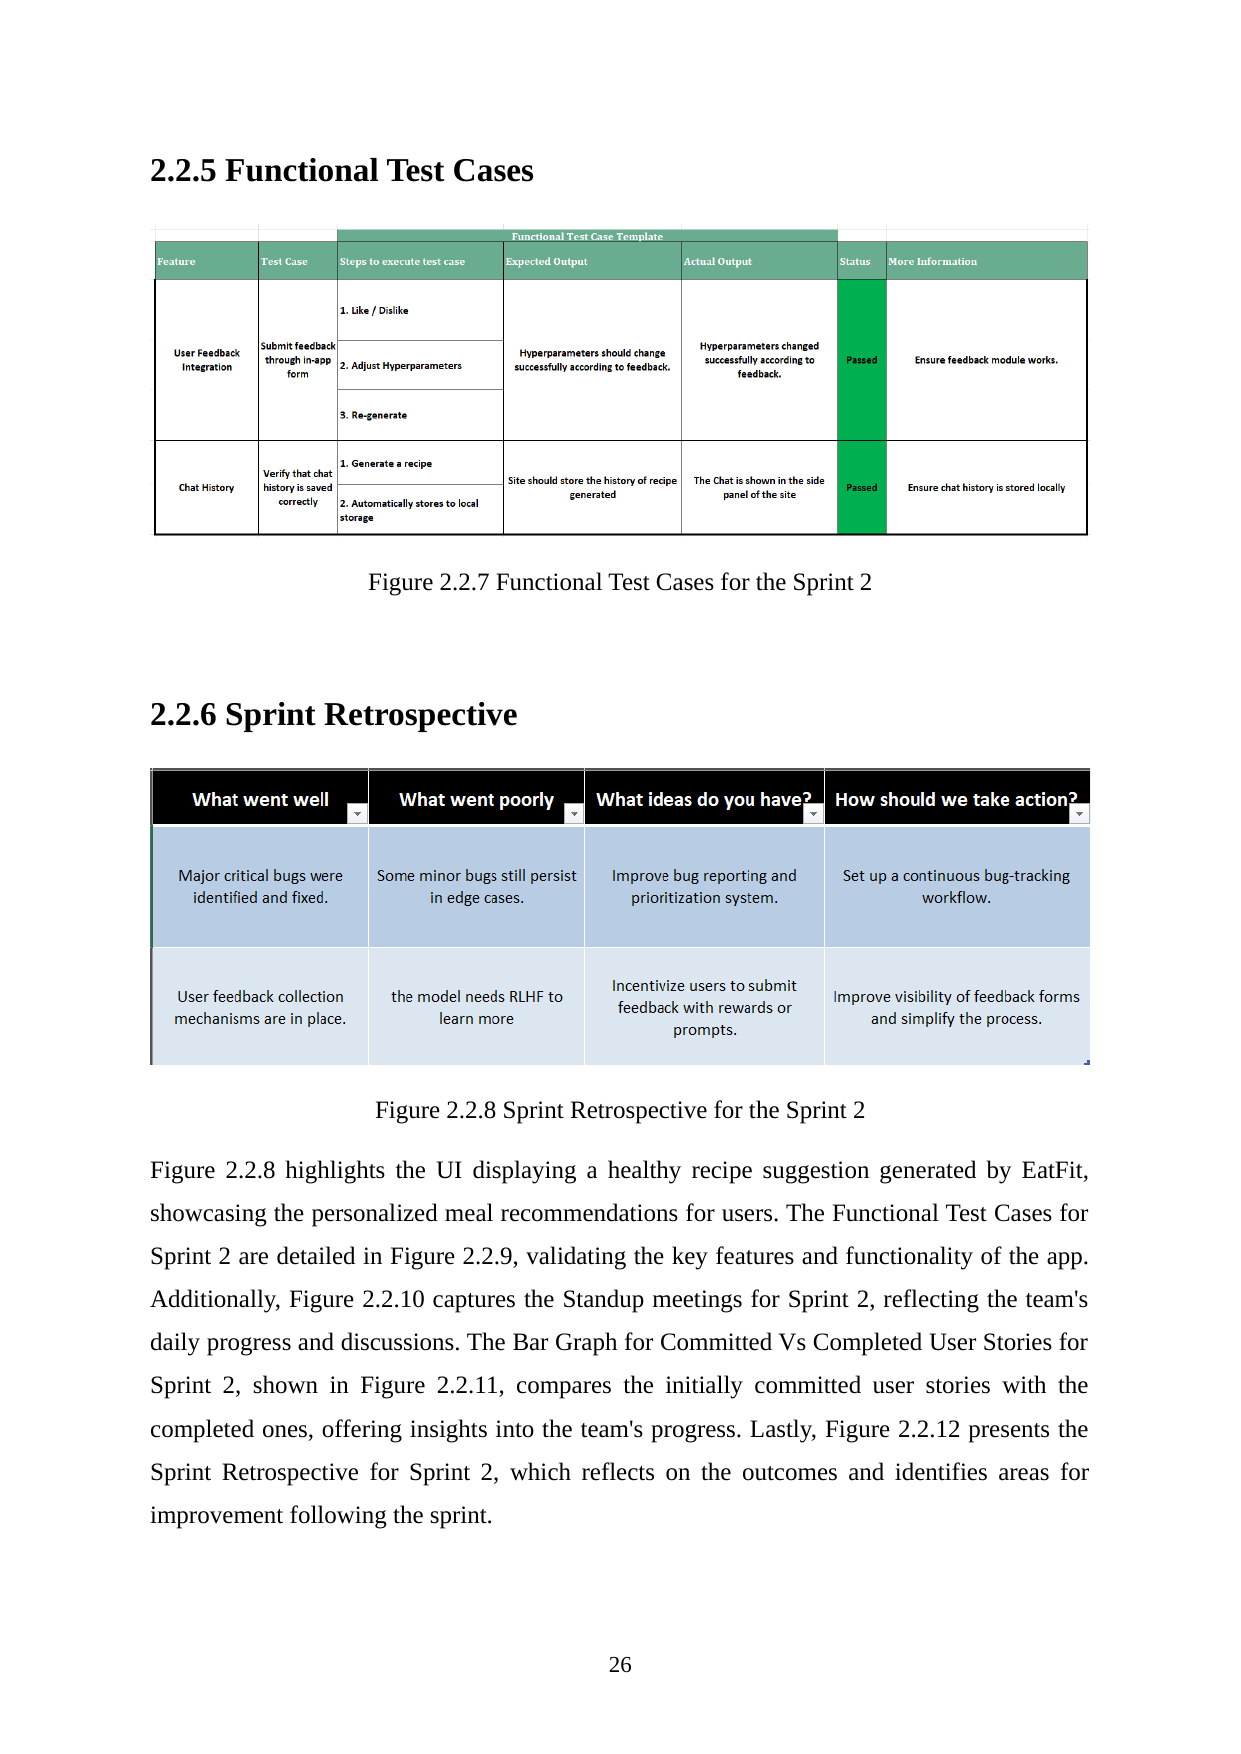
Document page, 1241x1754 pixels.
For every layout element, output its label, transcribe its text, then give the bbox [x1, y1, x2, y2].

picture [150, 224, 1091, 537]
text Figure 2.2.8 highlights the UI displaying a healthy recipe suggestion generated by EatFit, showcasing the personalized meal recommendations for users. The Functional Test Cases for Sprint 2 are detailed in Figure 2.2.9, validating the key features and functionality of the app. Additionally, Figure 2.2.10 captures the Standup meetings for Sprint 2, reflecting the team's daily progress and discussions. The Bar Graph for Committed Vs Completed User Stories for Sprint 2, shown in Figure 2.2.11, compares the initially committed user stories with the completed ones, offering insights into the team's progress. Lastly, Figure 2.2.12 presents the Sprint Retrospective for Sprint 2, which reflects on the outcomes and identifies areas for improvement following the sprint. [150, 1155, 1090, 1529]
picture [150, 768, 1091, 1065]
text Figure 2.2.8 Sprint Retrospective for the Sprint 2 [150, 1095, 1090, 1124]
text Figure 2.2.7 Functional Test Cases for the Sprint 2 [150, 567, 1090, 596]
text 2.2.5 Functional Test Cases [150, 150, 1090, 188]
text 2.2.6 Sprint Retrospective [150, 694, 1090, 732]
